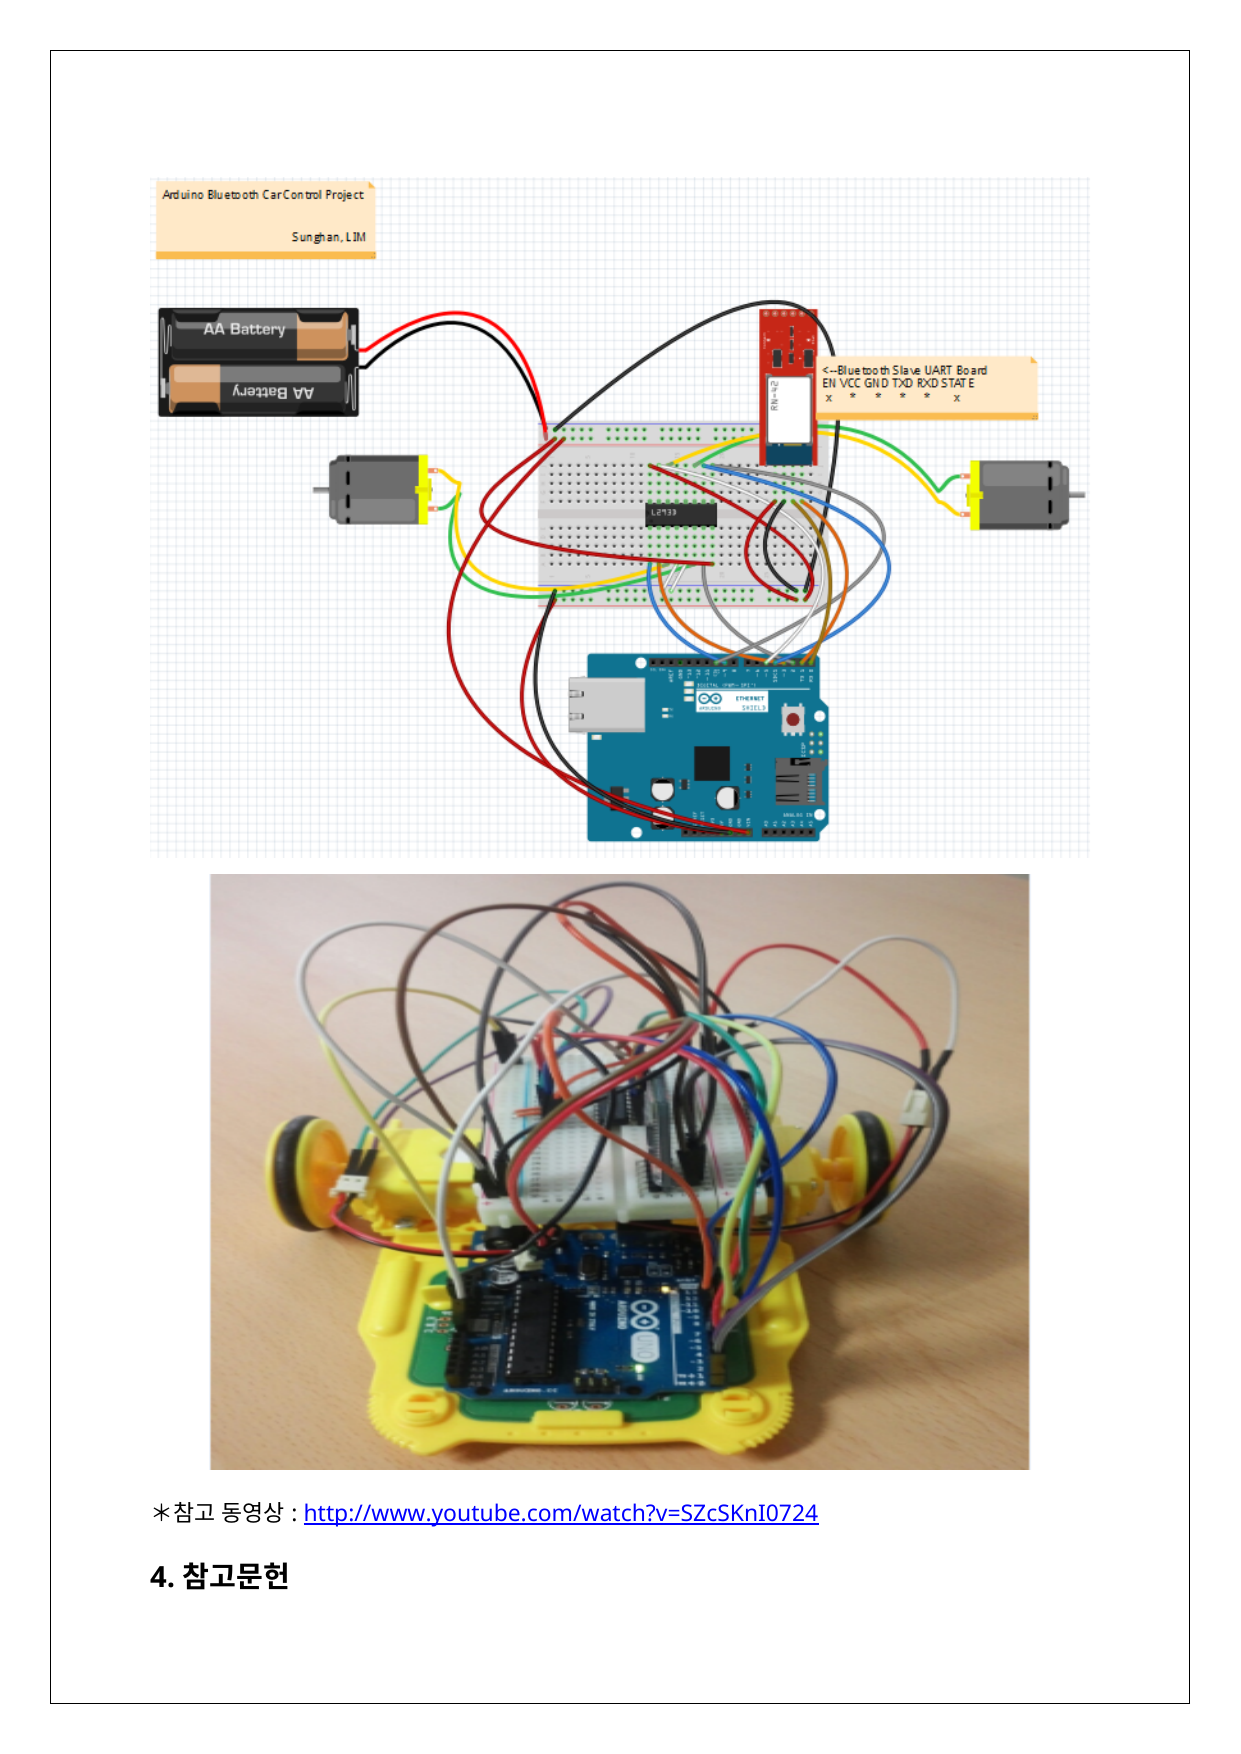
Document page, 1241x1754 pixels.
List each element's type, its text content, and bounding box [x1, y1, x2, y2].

text 4. 참고문헌 [150, 1554, 1090, 1596]
text ＊참고 동영상 : http://www.youtube.com/watch?v=SZcSKnI0724 [150, 1495, 1090, 1528]
picture [150, 177, 1091, 858]
picture [209, 874, 1032, 1470]
